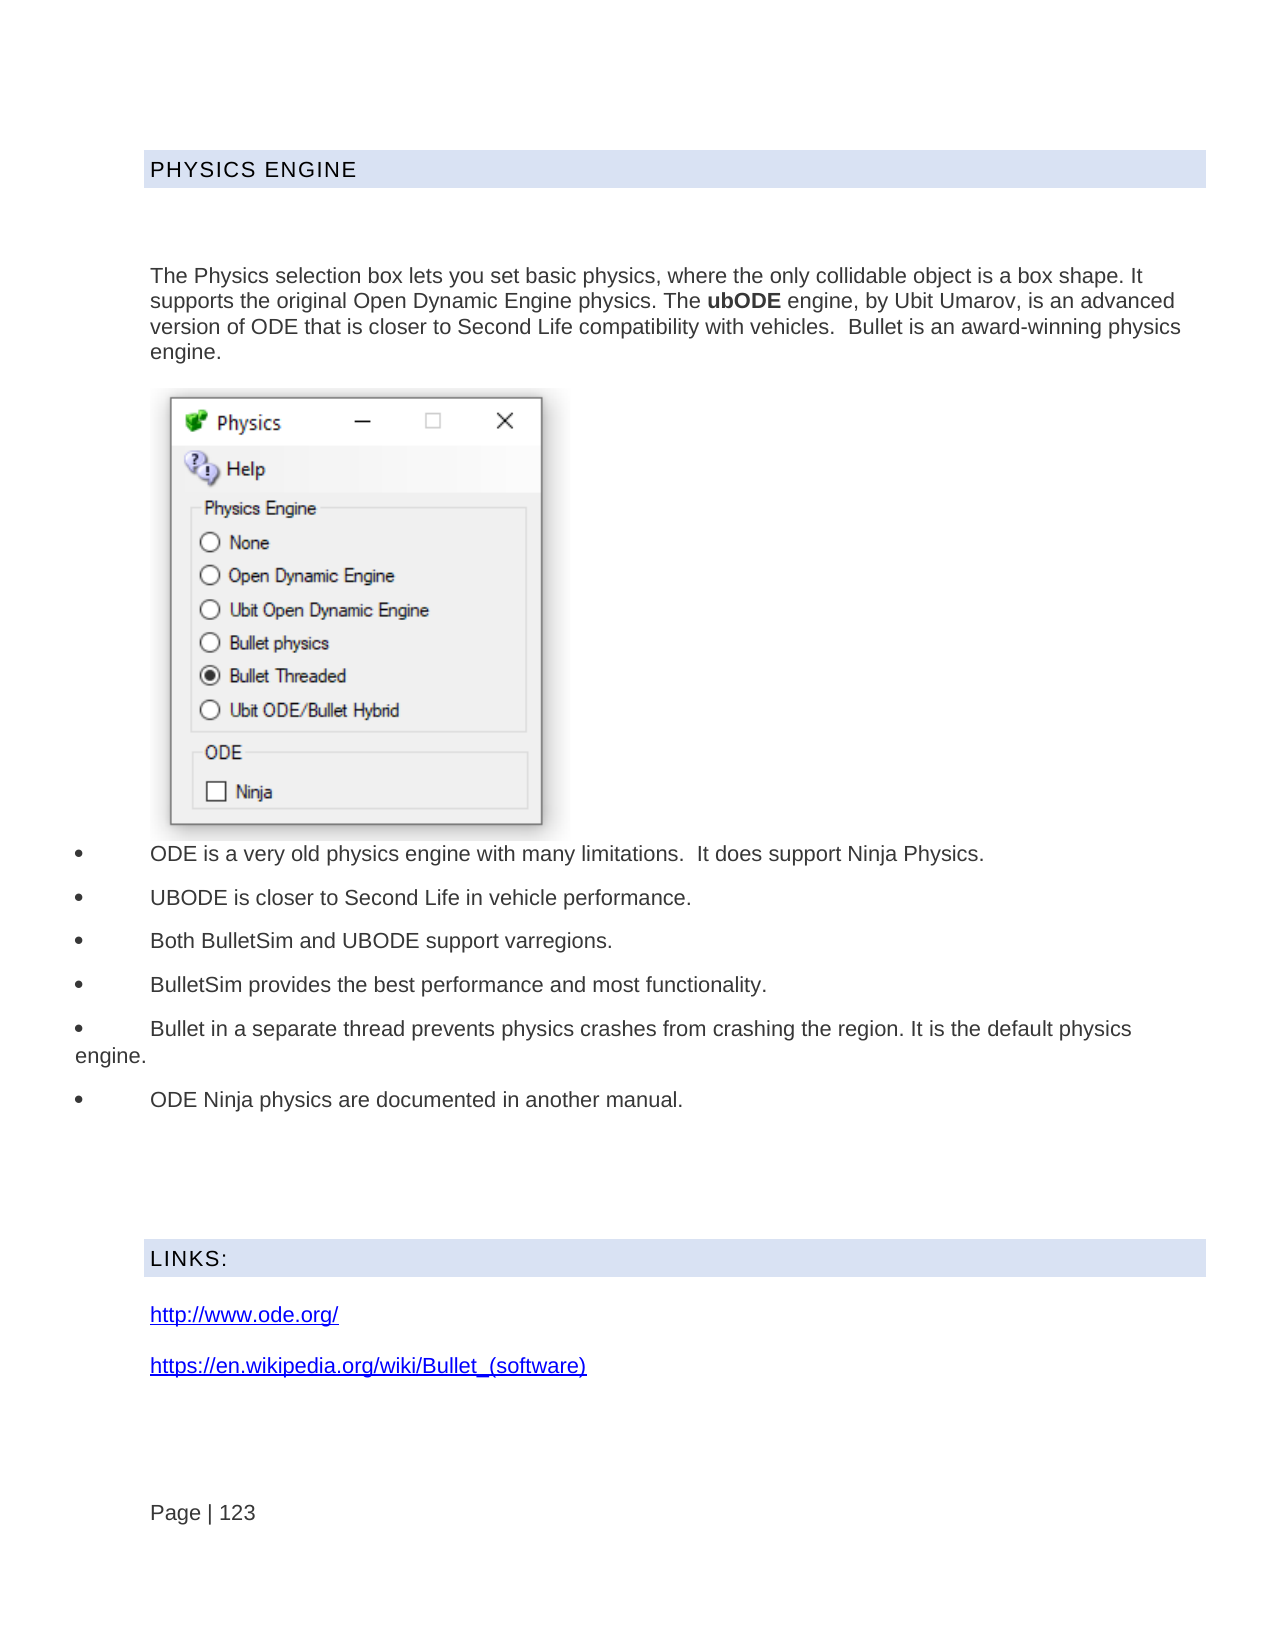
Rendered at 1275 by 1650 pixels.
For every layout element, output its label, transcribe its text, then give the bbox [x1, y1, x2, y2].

list UBODE is closer to Second Life in vehicle performance. [75, 884, 1200, 909]
subtitle Physics Engine [150, 156, 1200, 182]
list BulletSim provides the best performance and most functionality. [75, 972, 1200, 997]
text https://en.wikipedia.org/wiki/Bullet_(software) [150, 1352, 1200, 1378]
list ODE is a very old physics engine with many limitations. It does support Ninja Physics. [75, 841, 1200, 866]
list Bullet in a separate thread prevents physics crashes from crashing the region. It is the default physics engine. [75, 1016, 1200, 1068]
subtitle Links: [150, 1246, 1200, 1271]
list Both BulletSim and UBODE support varregions. [75, 928, 1200, 953]
text http://www.ode.org/ [150, 1302, 1200, 1327]
list ODE Ninja physics are documented in another manual. [75, 1087, 1200, 1112]
picture [150, 388, 571, 841]
text The Physics selection box lets you set basic physics, where the only collidable object is a box shape. It supports the original Open Dynamic Engine physics. The ubODE engine, by Ubit Umarov, is an advanced version of ODE that is closer to Second Life compatibility with vehicles. Bullet is an award-winning physics engine. [150, 263, 1200, 364]
